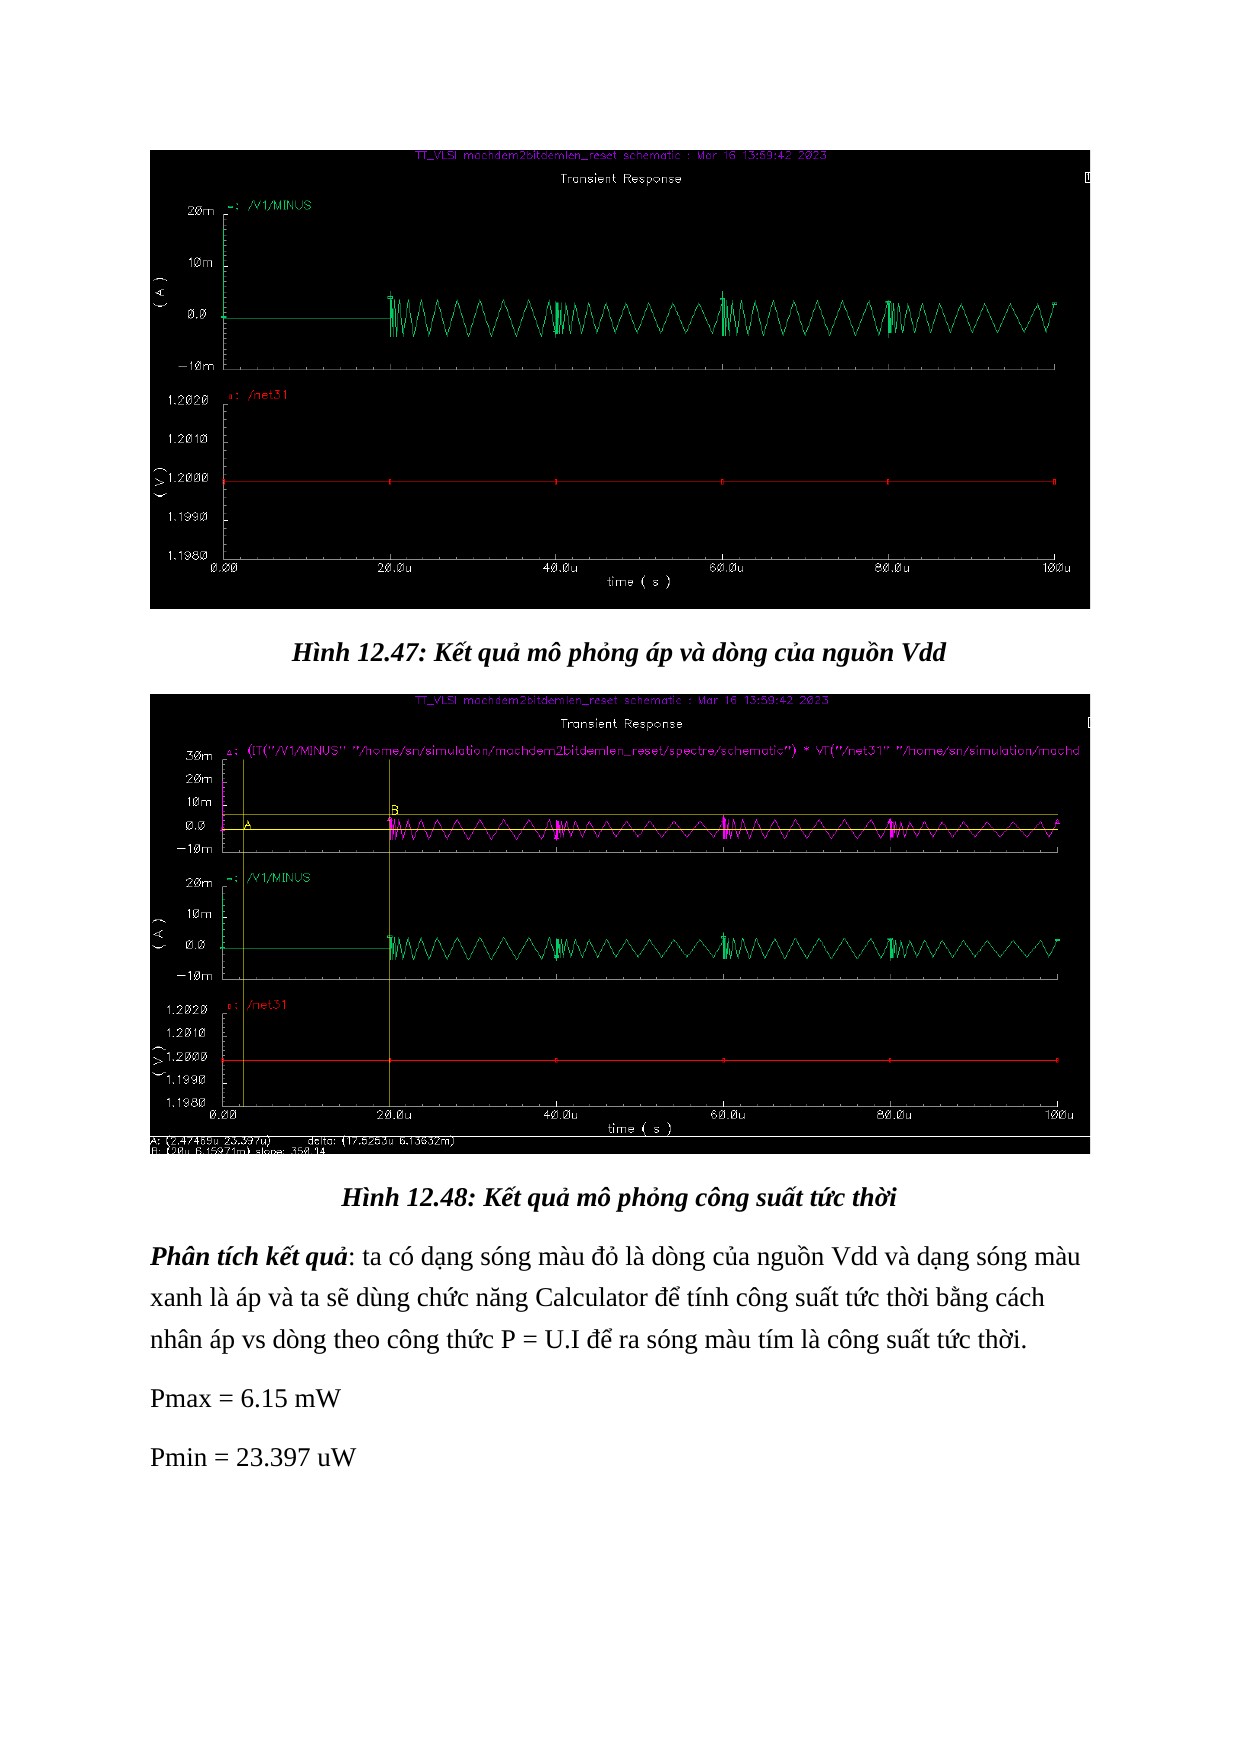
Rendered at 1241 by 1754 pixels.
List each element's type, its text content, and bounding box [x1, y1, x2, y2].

text Pmax = 6.15 mW [150, 1382, 1090, 1413]
text Hình 12.48: Kết quả mô phỏng công suất tức thời [150, 1181, 1090, 1212]
text Pmin = 23.397 uW [150, 1441, 1090, 1472]
picture [150, 694, 1091, 1154]
picture [150, 150, 1091, 609]
text Phân tích kết quả: ta có dạng sóng màu đỏ là dòng của nguồn Vdd và dạng sóng màu xanh là áp và ta sẽ dùng chức năng Calculator để tính công suất tức thời bằng cách nhân áp vs dòng theo công thức P = U.I để ra sóng màu tím là công suất tức thời. [150, 1239, 1090, 1355]
text Hình 12.47: Kết quả mô phỏng áp và dòng của nguồn Vdd [150, 636, 1090, 667]
